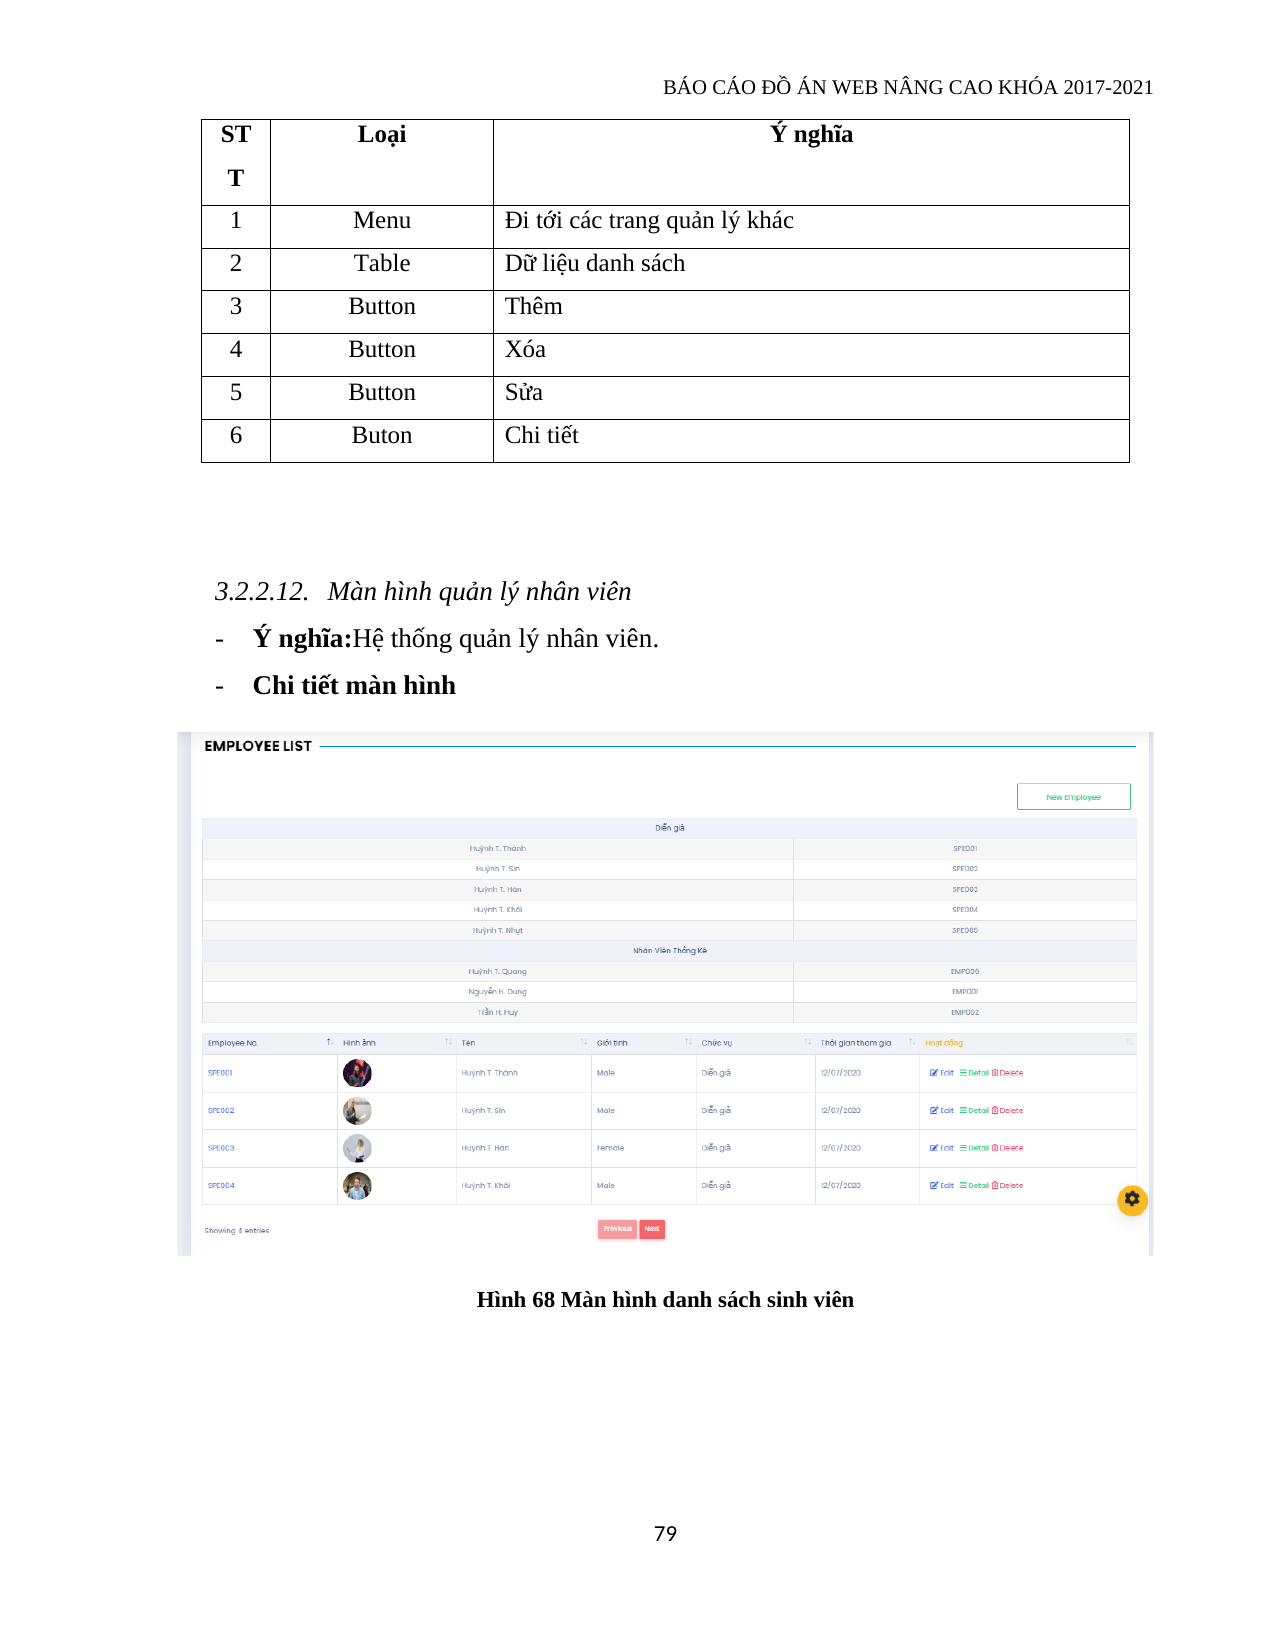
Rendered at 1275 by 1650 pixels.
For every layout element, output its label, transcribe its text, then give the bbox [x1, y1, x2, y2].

table_cell Button [271, 291, 493, 333]
list Ý nghĩa:Hệ thống quản lý nhân viên. [215, 622, 1153, 653]
table_cell 2 [202, 249, 270, 290]
table_cell Xóa [494, 334, 1129, 376]
subtitle Màn hình quản lý nhân viên [215, 575, 1153, 607]
table_header STT [202, 120, 270, 204]
table_cell Thêm [494, 291, 1129, 333]
table_cell 3 [202, 291, 270, 333]
picture [177, 732, 1154, 1256]
table_cell 4 [202, 334, 270, 376]
table_header Ý nghĩa [494, 120, 1129, 204]
table_cell Đi tới các trang quản lý khác [494, 206, 1129, 247]
table_cell 5 [202, 377, 270, 419]
table_cell 1 [202, 206, 270, 247]
table_cell Sửa [494, 377, 1129, 419]
table_cell Button [271, 334, 493, 376]
table_cell Menu [271, 206, 493, 247]
list Chi tiết màn hình [215, 669, 1153, 700]
table_cell Dữ liệu danh sách [494, 249, 1129, 290]
table_header Loại [271, 120, 493, 204]
table_cell Buton [271, 420, 493, 462]
text Hình 68 Màn hình danh sách sinh viên [177, 1286, 1153, 1312]
table_cell Chi tiết [494, 420, 1129, 462]
table_cell Button [271, 377, 493, 419]
table_cell 6 [202, 420, 270, 462]
table_cell Table [271, 249, 493, 290]
